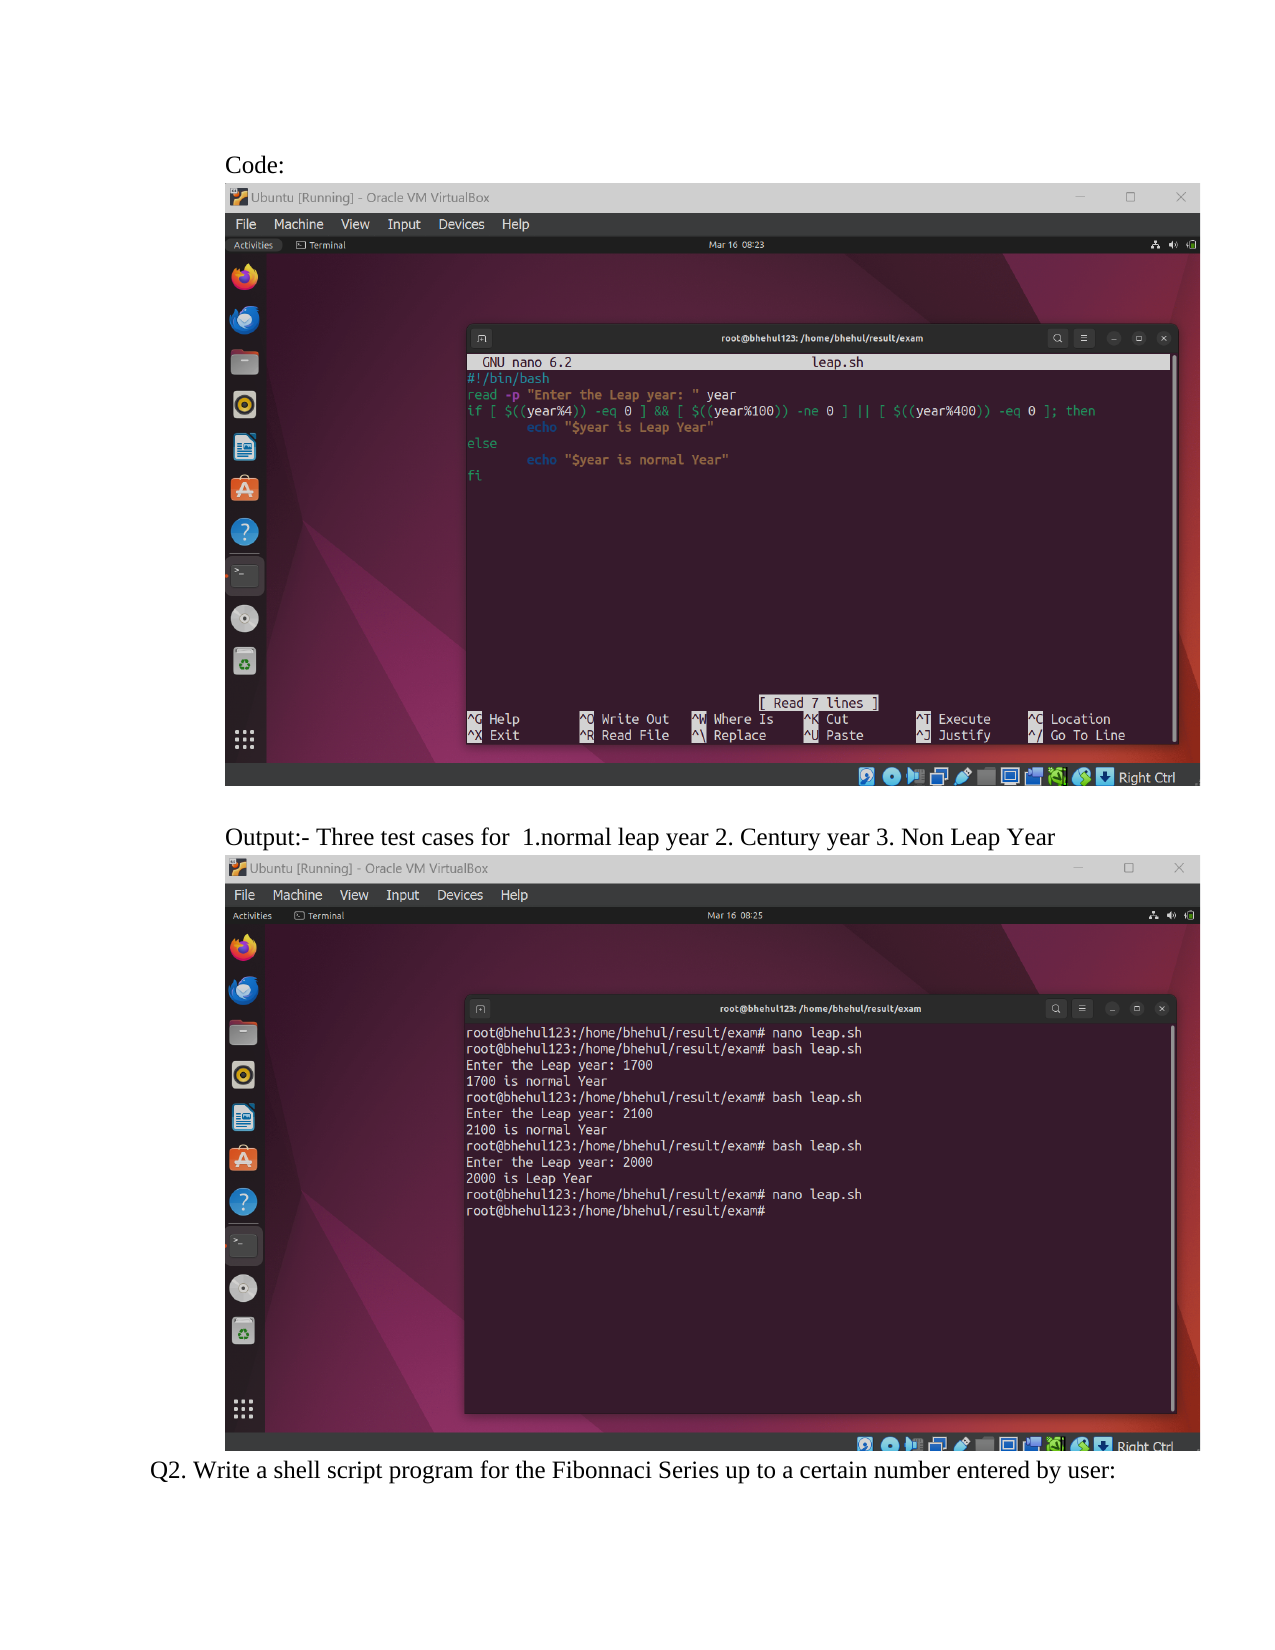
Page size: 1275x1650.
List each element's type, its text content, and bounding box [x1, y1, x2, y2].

picture [225, 855, 1200, 1451]
picture [225, 183, 1200, 786]
text Output:- Three test cases for 1.normal leap year 2. Century year 3. Non Leap Year [225, 822, 1125, 851]
text Q2. Write a shell script program for the Fibonnaci Series up to a certain number entered by user: [150, 1455, 1125, 1483]
text Code: [225, 150, 1125, 179]
